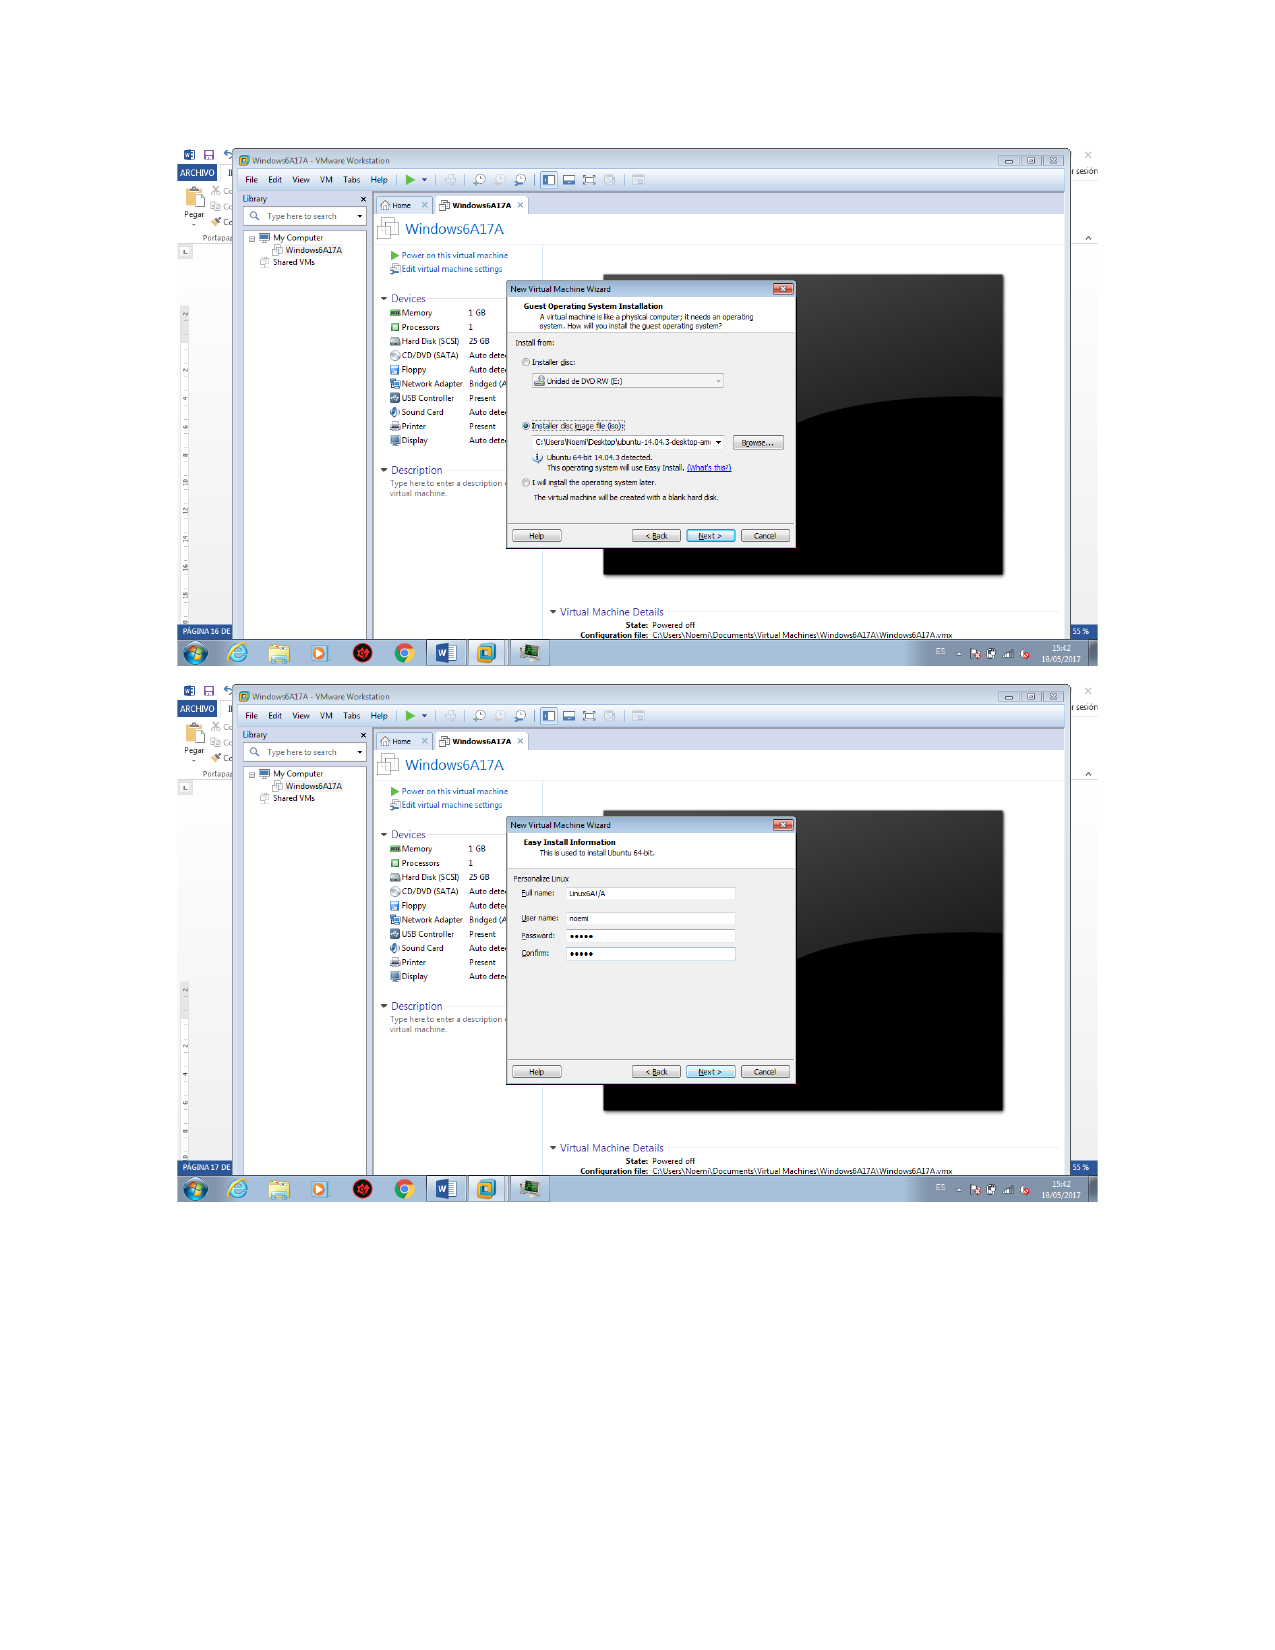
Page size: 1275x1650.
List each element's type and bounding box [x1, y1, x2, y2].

picture [177, 684, 1098, 1202]
picture [177, 147, 1098, 666]
